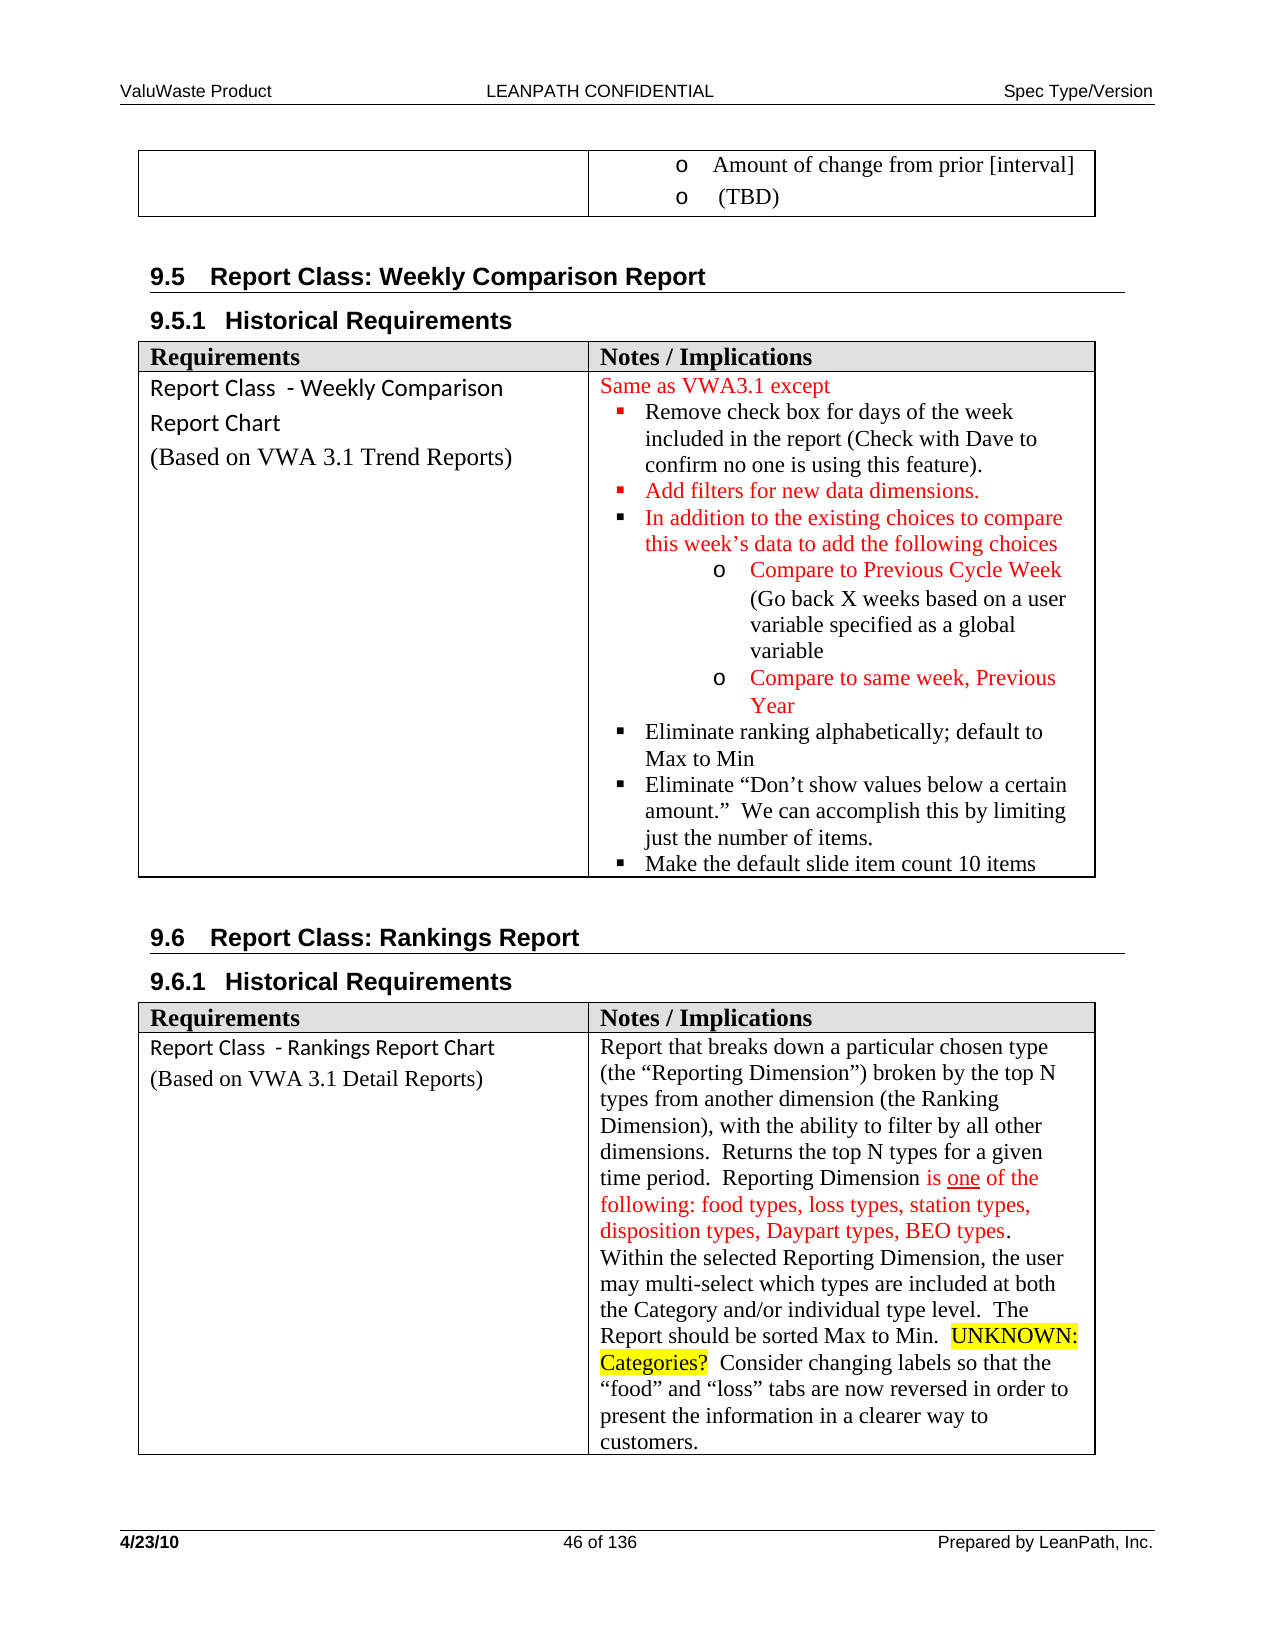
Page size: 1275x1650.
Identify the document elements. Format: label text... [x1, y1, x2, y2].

subtitle Historical Requirements [150, 967, 1125, 996]
table_cell Report that breaks down a particular chosen type (the “Reporting Dimension”) broken by the top N types from another dimension (the Ranking Dimension), with the ability to filter by all other dimensions. Returns the top N types for a given time period. Reporting Dimension is one of the following: food types, loss types, station types, disposition types, Daypart types, BEO types. Within the selected Reporting Dimension, the user may multi-select which types are included at both the Category and/or individual type level. The Report should be sorted Max to Min. UNKNOWN: Categories? Consider changing labels so that the “food” and “loss” tabs are now reversed in order to present the information in a clearer way to customers. [589, 1033, 1094, 1454]
table_header Requirements [139, 342, 588, 371]
subtitle Report Class: Rankings Report [150, 922, 1125, 953]
subtitle Historical Requirements [150, 306, 1125, 335]
table_header Notes / Implications [589, 1003, 1094, 1032]
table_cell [589, 151, 1094, 216]
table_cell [139, 151, 588, 216]
table_cell Same as VWA3.1 except Remove check box for days of the week included in the report (Check with Dave to confirm no one is using this feature). Add filters for new data dimensions. In addition to the existing choices to compare this week’s data to add the following choices Compare to Previous Cycle Week (Go back X weeks based on a user variable specified as a global variable Compare to same week, Previous Year Eliminate ranking alphabetically; default to Max to Min Eliminate “Don’t show values below a certain amount.” We can accomplish this by limiting just the number of items. Make the default slide item count 10 items [589, 372, 1094, 876]
table_cell Report Class - Rankings Report Chart (Based on VWA 3.1 Detail Reports) [139, 1033, 588, 1454]
table_header Notes / Implications [589, 342, 1094, 371]
subtitle Report Class: Weekly Comparison Report [150, 262, 1125, 292]
table_cell Report Class - Weekly Comparison Report Chart (Based on VWA 3.1 Trend Reports) [139, 372, 588, 876]
table_header Requirements [139, 1003, 588, 1032]
